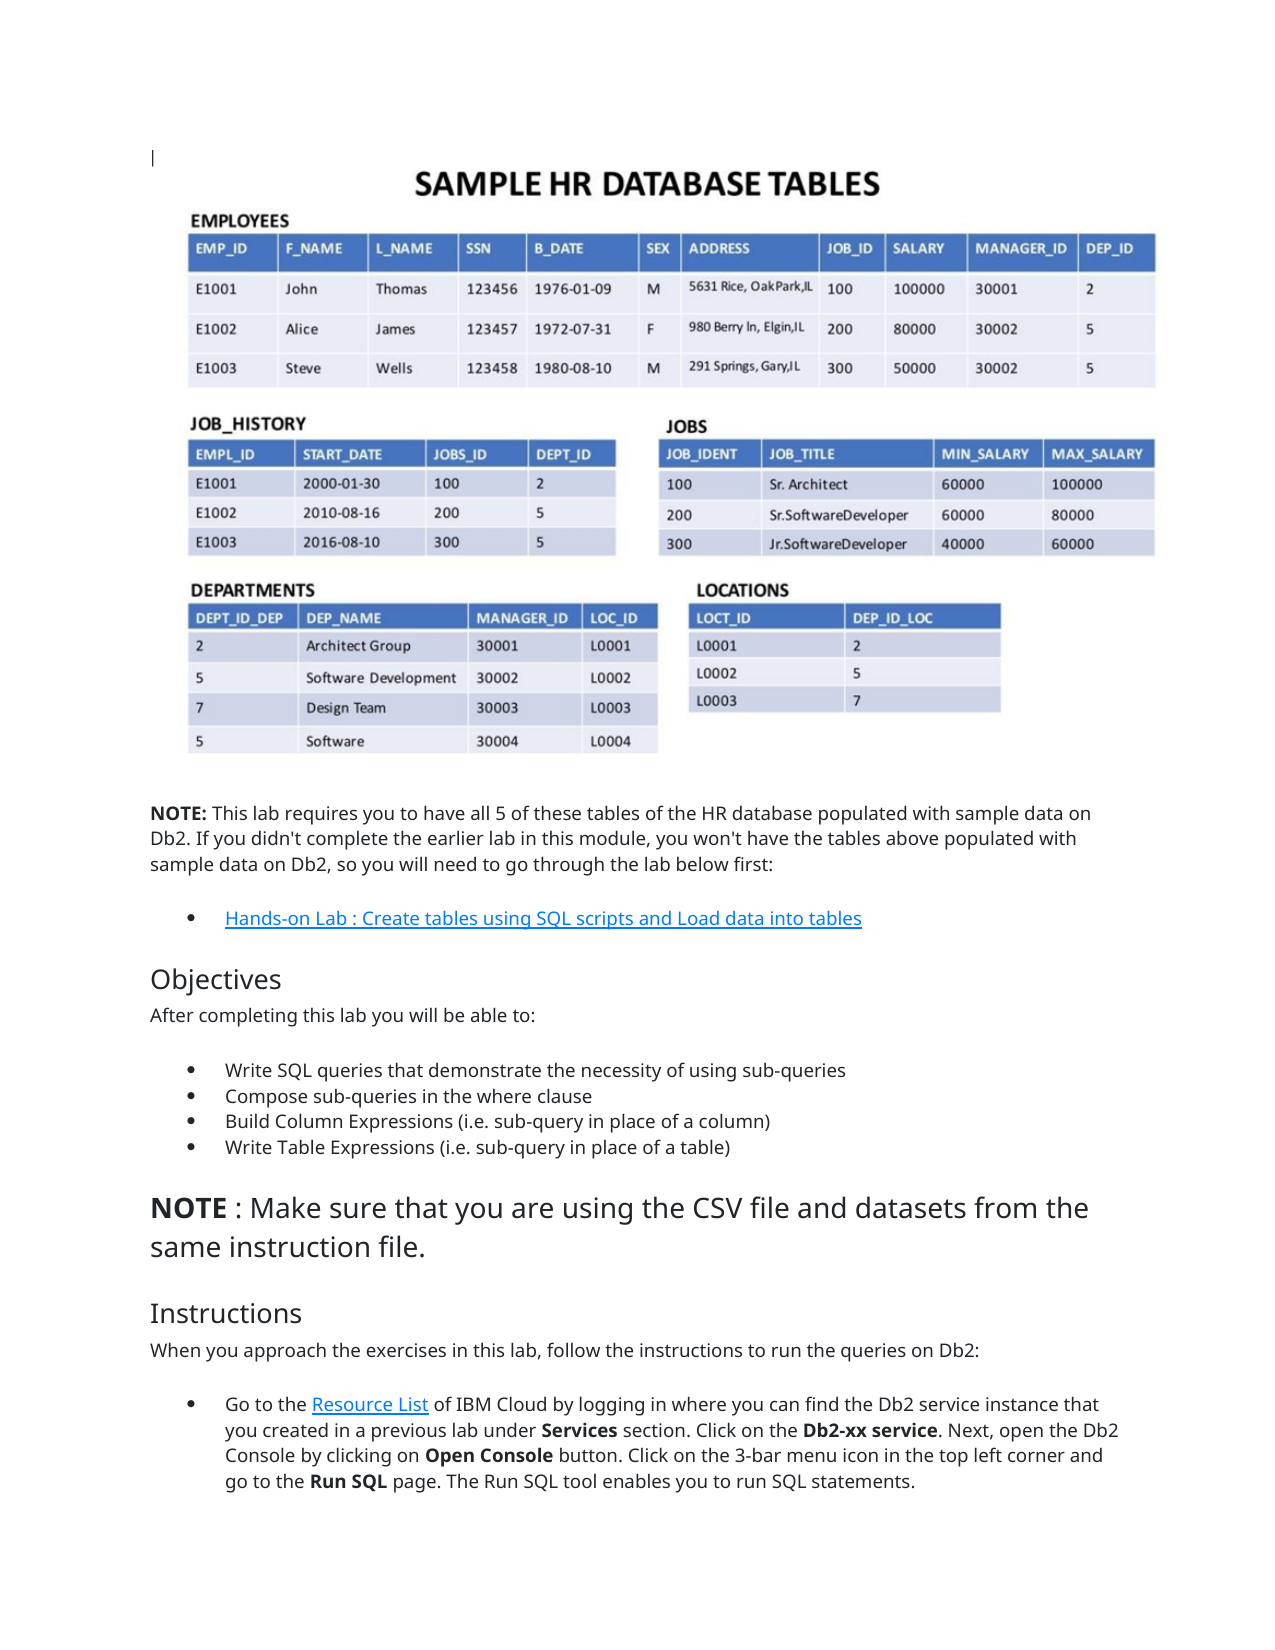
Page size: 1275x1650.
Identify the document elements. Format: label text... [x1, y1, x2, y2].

list Hands-on Lab : Create tables using SQL scripts and Load data into tables [187, 906, 1125, 931]
subtitle Objectives [150, 960, 1125, 997]
list Write SQL queries that demonstrate the necessity of using sub-queries [187, 1057, 1125, 1083]
picture [150, 150, 1197, 775]
list Build Column Expressions (i.e. sub-query in place of a column) [187, 1108, 1125, 1134]
list Write Table Expressions (i.e. sub-query in place of a table) [187, 1134, 1125, 1159]
subtitle NOTE : Make sure that you are using the CSV file and datasets from the same instruction file. [150, 1189, 1125, 1265]
list Compose sub-queries in the where clause [187, 1083, 1125, 1108]
text After completing this lab you will be able to: [150, 1003, 1125, 1028]
text When you approach the exercises in this lab, follow the instructions to run the queries on Db2: [150, 1337, 1125, 1362]
list Go to the Resource List of IBM Cloud by logging in where you can find the Db2 service instance that you created in a previous lab under Services section. Click on the Db2-xx service. Next, open the Db2 Console by clicking on Open Console button. Click on the 3-bar menu icon in the top left corner and go to the Run SQL page. The Run SQL tool enables you to run SQL statements. [187, 1392, 1125, 1494]
text NOTE: This lab requires you to have all 5 of these tables of the HR database populated with sample data on Db2. If you didn't complete the earlier lab in this module, you won't have the tables above populated with sample data on Db2, so you will need to go through the lab below first: [150, 800, 1125, 877]
subtitle Instructions [150, 1294, 1125, 1331]
